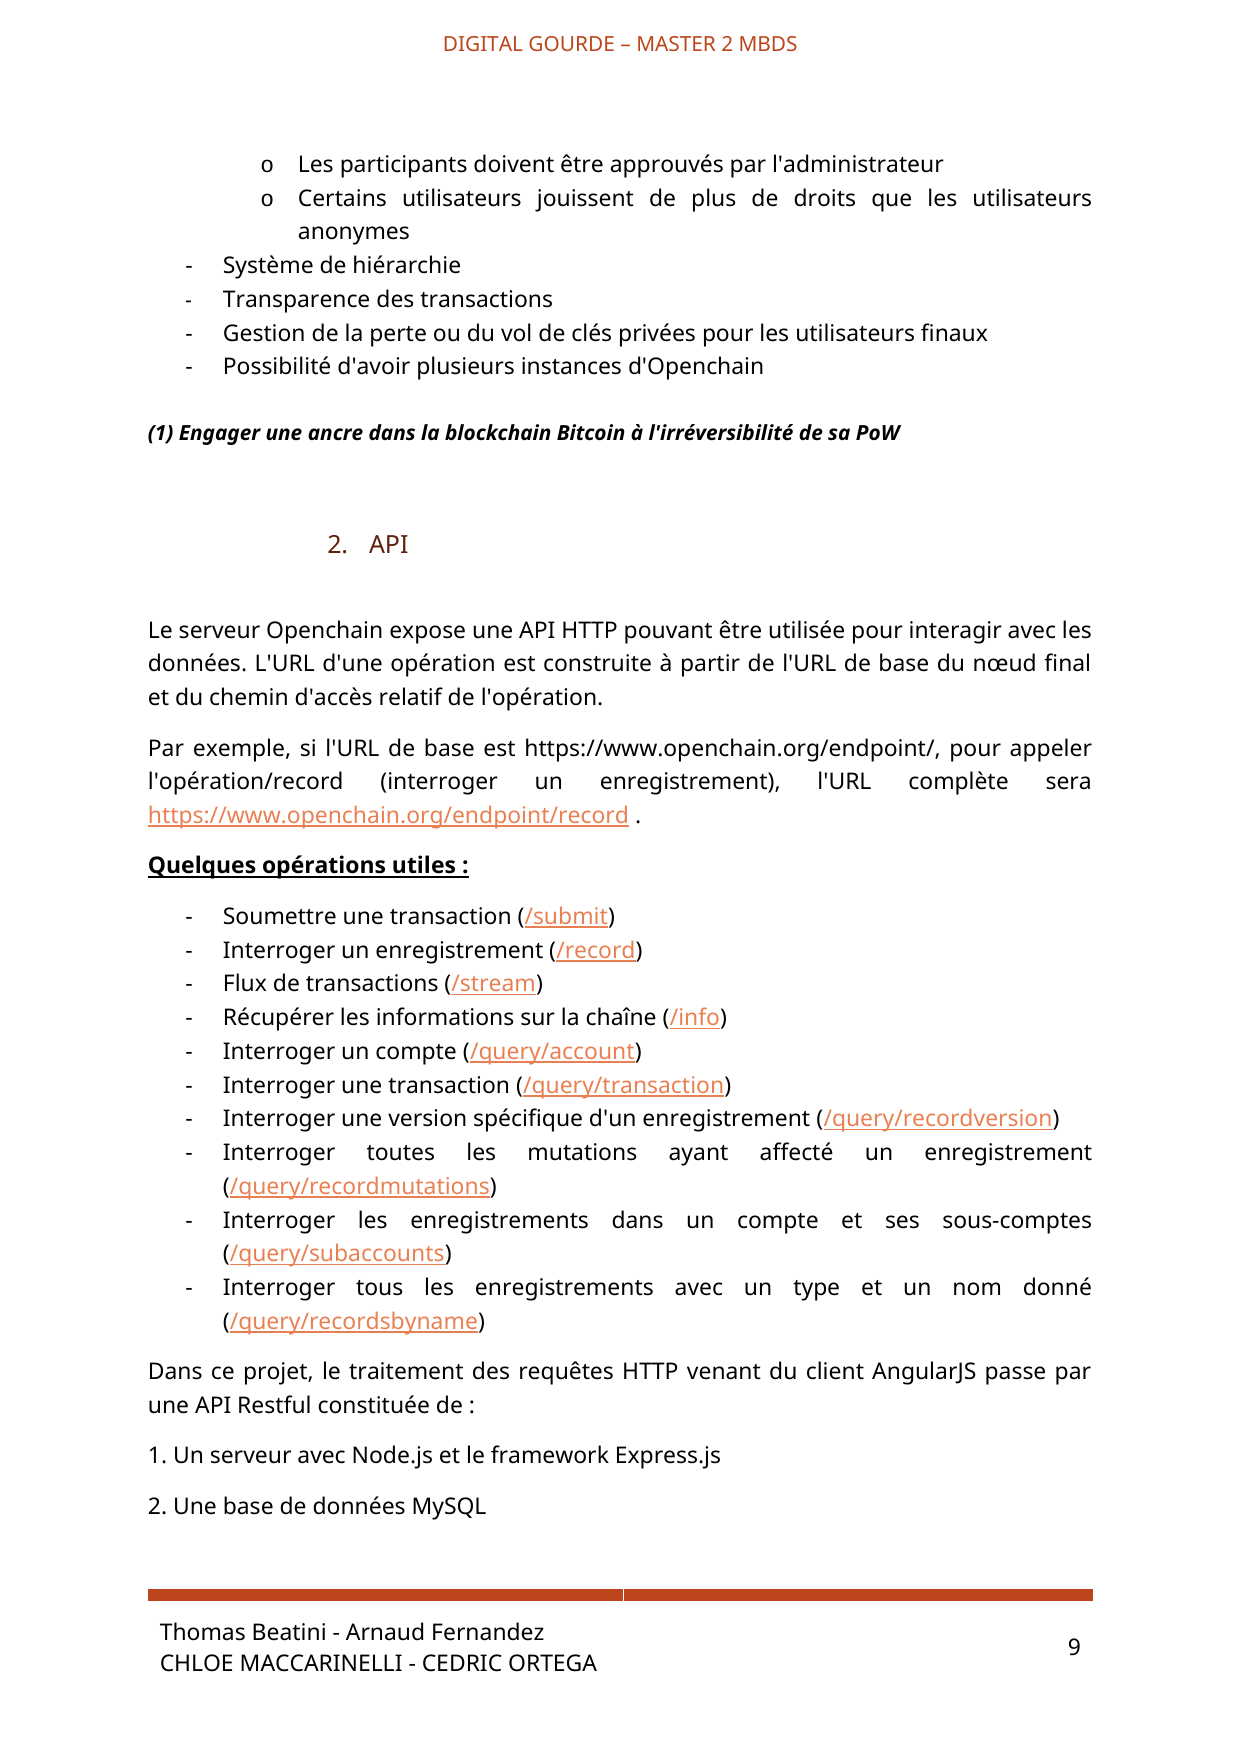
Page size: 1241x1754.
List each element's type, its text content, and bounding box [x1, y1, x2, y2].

list Gestion de la perte ou du vol de clés privées pour les utilisateurs finaux [185, 317, 1093, 348]
list Interroger une transaction (/query/transaction) [185, 1068, 1093, 1100]
text 2. Une base de données MySQL [148, 1490, 1093, 1521]
list Système de hiérarchie [185, 249, 1093, 280]
list Soumettre une transaction (/submit) [185, 900, 1093, 931]
list (1) Engager une ancre dans la blockchain Bitcoin à l'irréversibilité de sa PoW [148, 418, 1093, 446]
list Interroger une version spécifique d'un enregistrement (/query/recordversion) [185, 1102, 1093, 1133]
list Interroger un enregistrement (/record) [185, 933, 1093, 965]
list Interroger les enregistrements dans un compte et ses sous-comptes (/query/subaccounts) [185, 1203, 1093, 1268]
list Récupérer les informations sur la chaîne (/info) [185, 1001, 1093, 1032]
list Interroger toutes les mutations ayant affecté un enregistrement (/query/recordmutations) [185, 1136, 1093, 1201]
list Flux de transactions (/stream) [185, 967, 1093, 998]
text Dans ce projet, le traitement des requêtes HTTP venant du client AngularJS passe par une API Restful constituée de : [148, 1355, 1093, 1420]
text Le serveur Openchain expose une API HTTP pouvant être utilisée pour interagir avec les données. L'URL d'une opération est construite à partir de l'URL de base du nœud final et du chemin d'accès relatif de l'opération. [148, 613, 1093, 712]
list Transparence des transactions [185, 283, 1093, 314]
list Interroger tous les enregistrements avec un type et un nom donné (/query/recordsbyname) [185, 1271, 1093, 1336]
list Interroger un compte (/query/account) [185, 1035, 1093, 1066]
text 1. Un serveur avec Node.js et le framework Express.js [148, 1439, 1093, 1471]
text Par exemple, si l'URL de base est https://www.openchain.org/endpoint/, pour appeler l'opération/record (interroger un enregistrement), l'URL complète sera https://www.openchain.org/endpoint/record . [148, 731, 1093, 830]
list Possibilité d'avoir plusieurs instances d'Openchain [185, 350, 1093, 382]
list Les participants doivent être approuvés par l'administrateur [260, 148, 1093, 179]
subtitle API [327, 526, 1093, 560]
list Certains utilisateurs jouissent de plus de droits que les utilisateurs anonymes [260, 181, 1093, 247]
text Quelques opérations utiles : [148, 849, 1093, 881]
